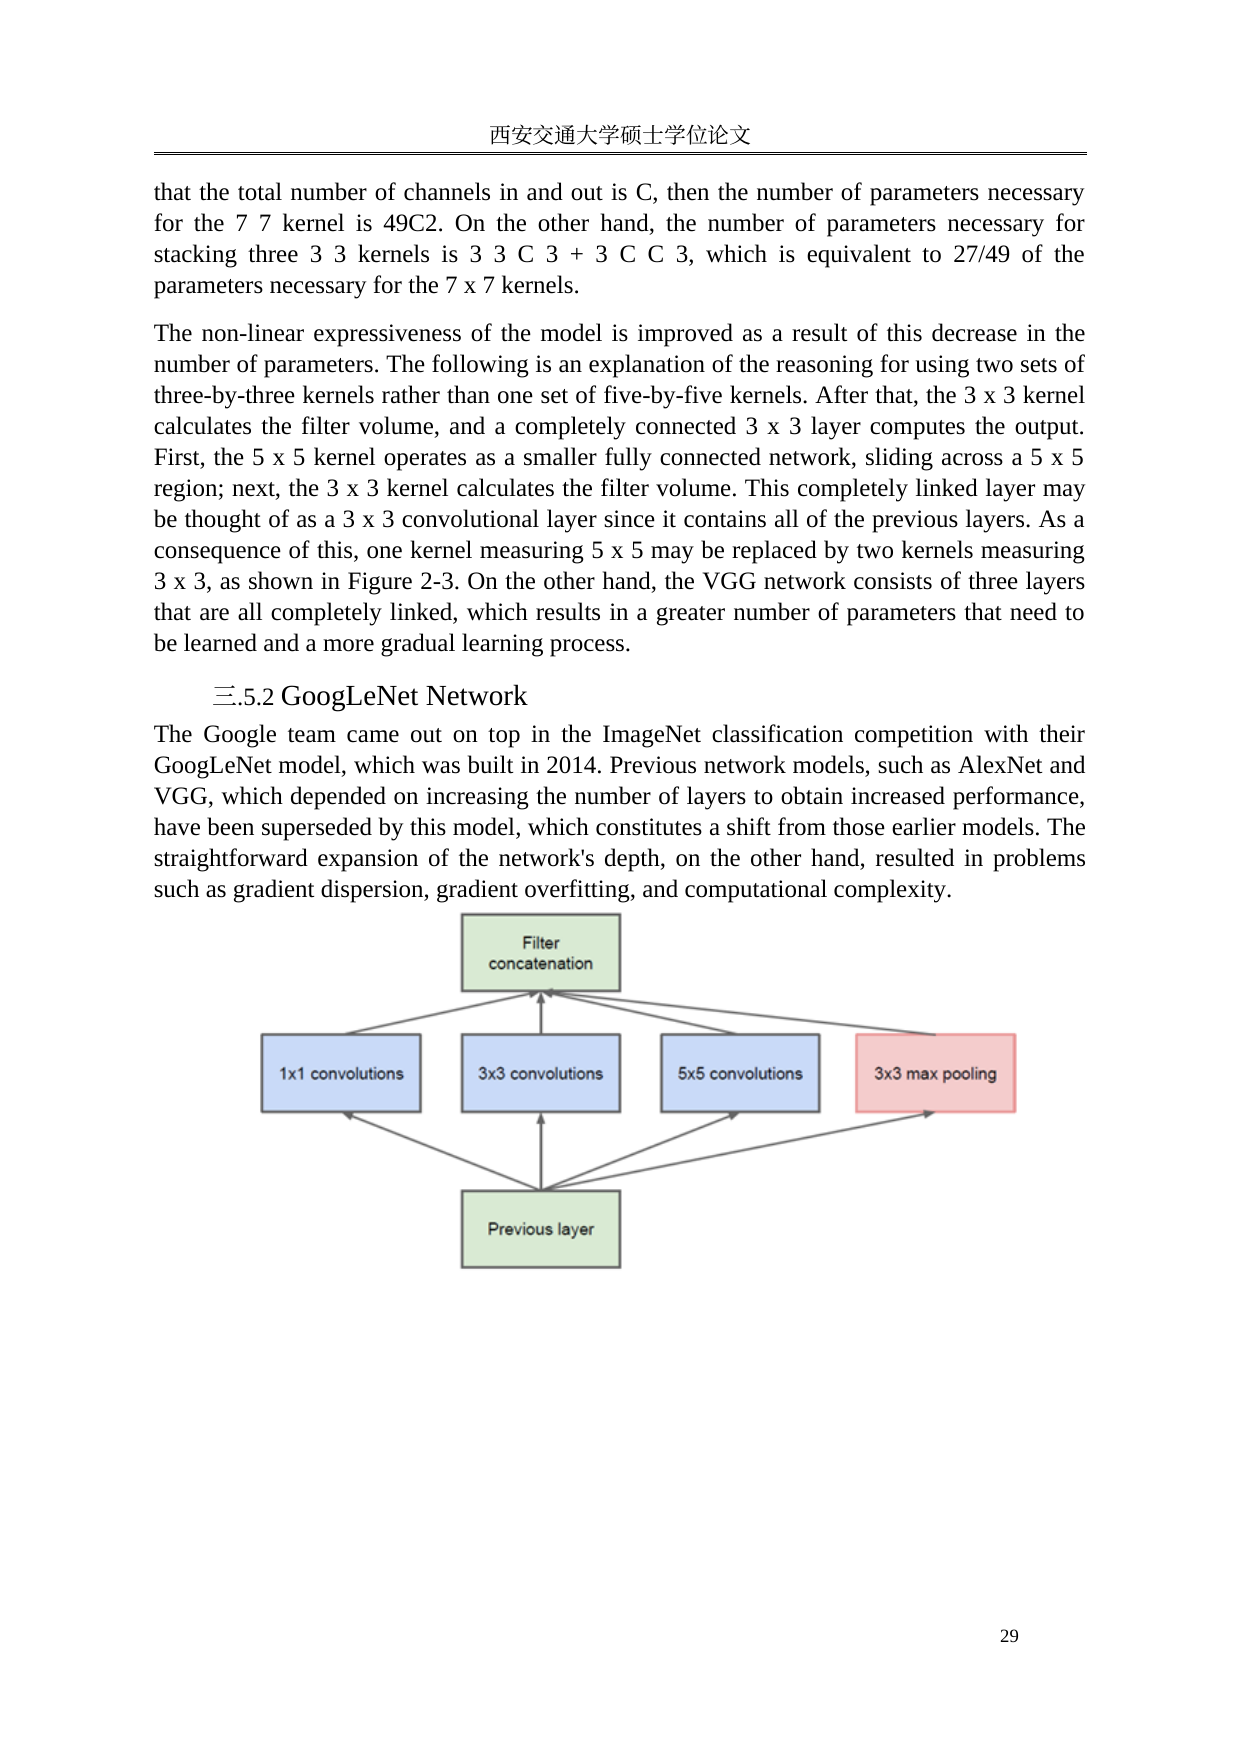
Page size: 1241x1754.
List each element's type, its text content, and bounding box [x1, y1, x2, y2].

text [153, 177, 1087, 299]
subtitle GoogLeNet Network [153, 676, 1087, 712]
text The non-linear expressiveness of the model is improved as a result of this decrease in the number of parameters. The following is an explanation of the reasoning for using two sets of three-by-three kernels rather than one set of five-by-five kernels. After that, the 3 x 3 kernel calculates the filter volume, and a completely connected 3 x 3 layer computes the output. First, the 5 x 5 kernel operates as a smaller fully connected network, sliding across a 5 x 5 region; next, the 3 x 3 kernel calculates the filter volume. This completely linked layer may be thought of as a 3 x 3 convolutional layer since it contains all of the previous layers. As a consequence of this, one kernel measuring 5 x 5 may be replaced by two kernels measuring 3 x 3, as shown in Figure 2-3. On the other hand, the VGG network consists of three layers that are all completely linked, which results in a greater number of parameters that need to be learned and a more gradual learning process. [153, 318, 1087, 657]
picture [242, 908, 1026, 1283]
text The Google team came out on top in the ImageNet classification competition with their GoogLeNet model, which was built in 2014. Previous network models, such as AlexNet and VGG, which depended on increasing the number of layers to obtain increased performance, have been superseded by this model, which constitutes a shift from those earlier models. The straightforward expansion of the network's depth, on the other hand, resulted in problems such as gradient dispersion, gradient overfitting, and computational complexity. [153, 719, 1087, 903]
